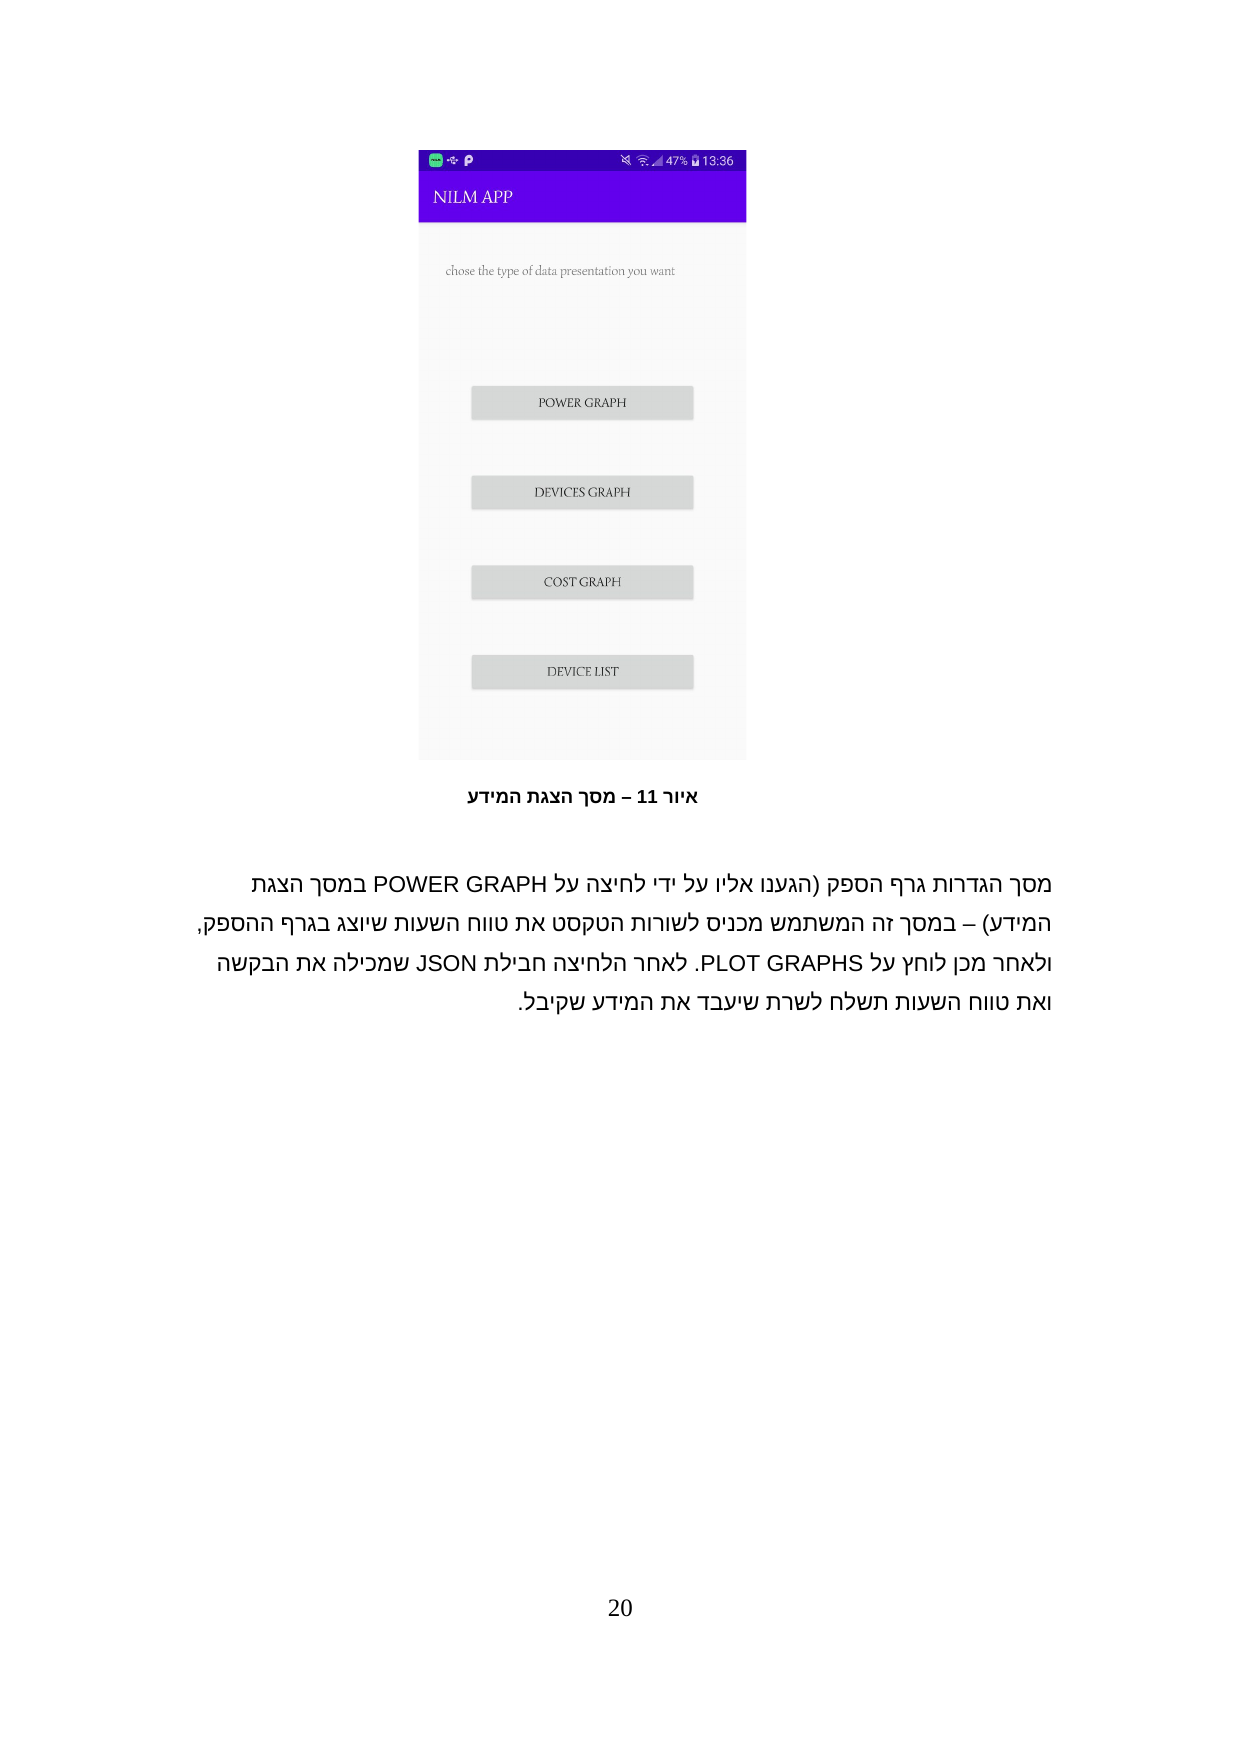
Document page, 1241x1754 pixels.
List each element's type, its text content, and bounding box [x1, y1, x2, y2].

text איור 11 – מסך הצגת המידע [187, 786, 978, 808]
picture [418, 150, 747, 760]
text מסך הגדרות גרף הספק (הגענו אליו על ידי לחיצה על POWER GRAPH במסך הצגת המידע) – במסך זה המשתמש מכניס לשורות הטקסט את טווח השעות שיוצג בגרף ההספק, ולאחר מכן לוחץ על PLOT GRAPHS. לאחר הלחיצה חבילת JSON שמכילה את הבקשה ואת טווח השעות תשלח לשרת שיעבד את המידע שקיבל. [187, 871, 1053, 1015]
